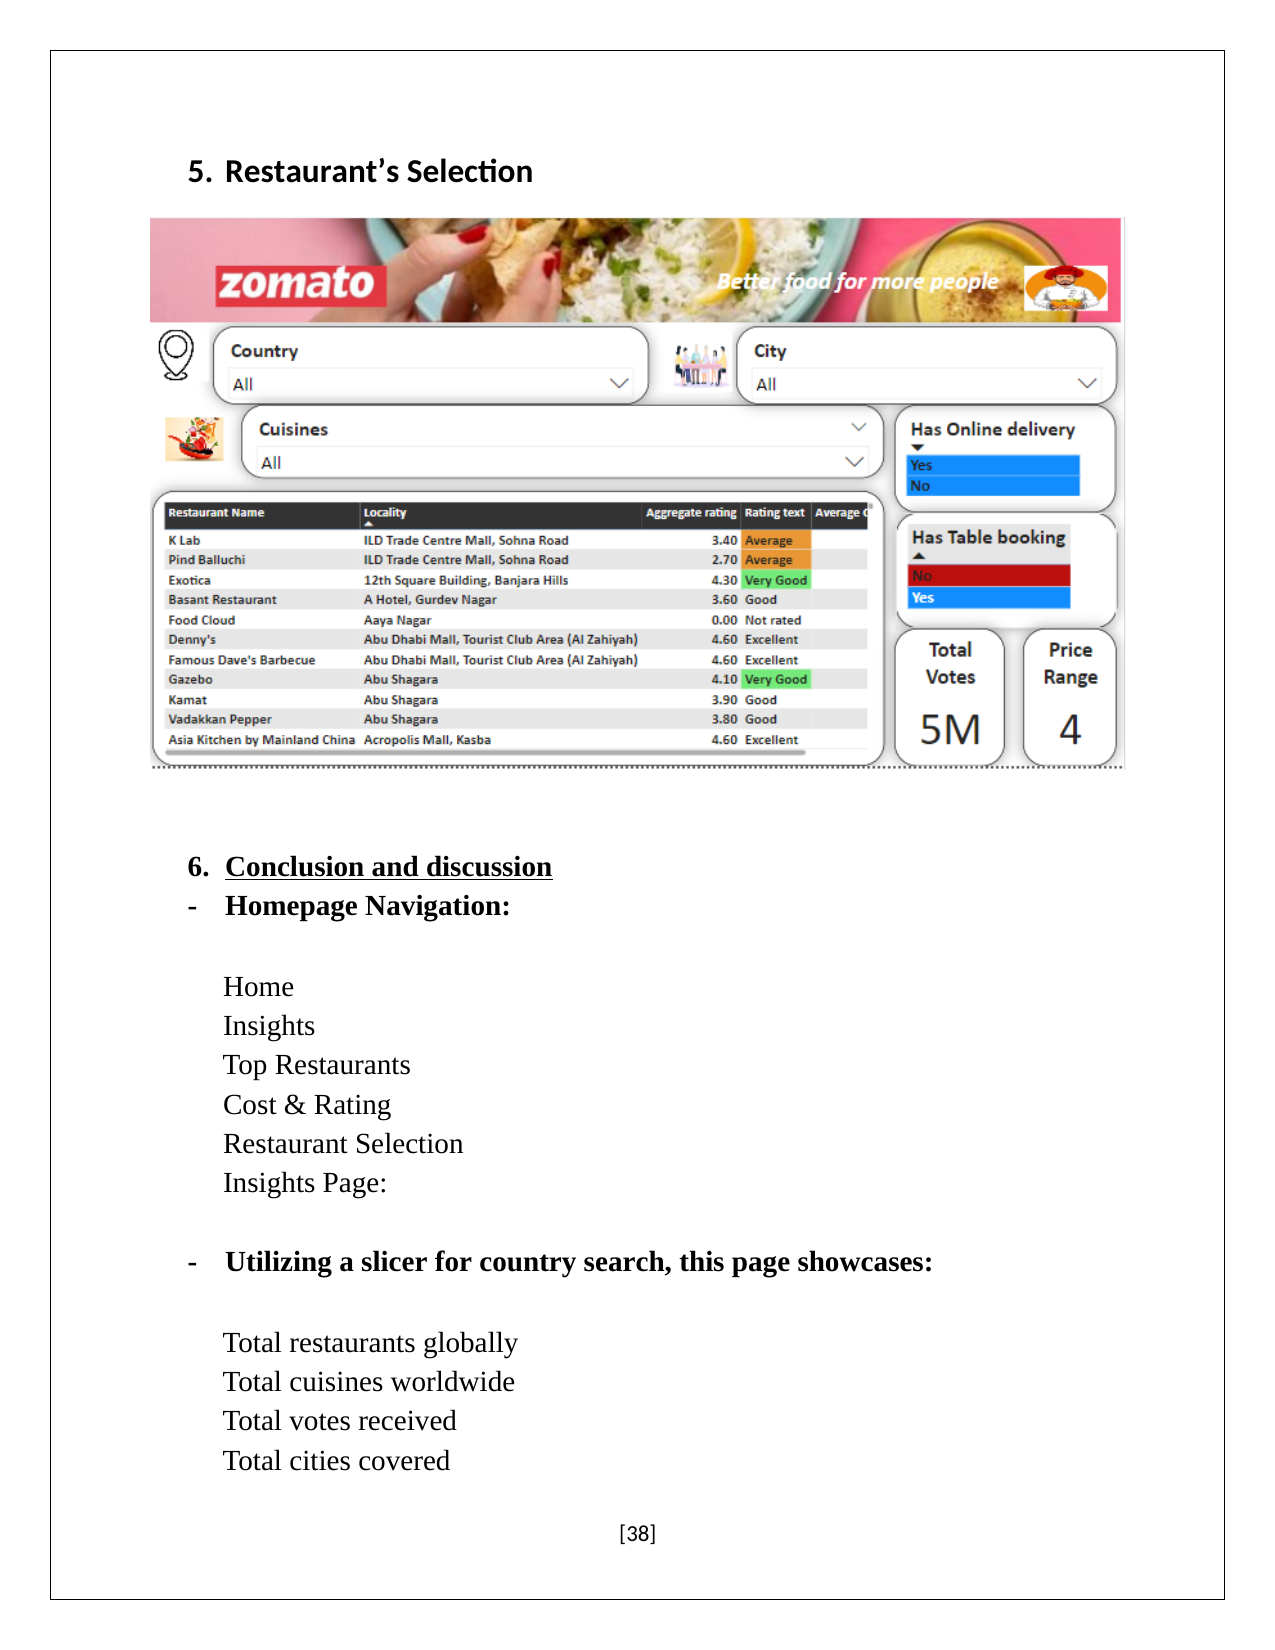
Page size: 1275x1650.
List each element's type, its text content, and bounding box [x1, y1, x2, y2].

text Total votes received [150, 1403, 1012, 1437]
text Total cuisines worldwide [150, 1364, 1012, 1398]
text Cost & Rating [150, 1087, 1012, 1120]
picture [150, 217, 1125, 770]
text Restaurant Selection [150, 1126, 1012, 1159]
text Home [150, 969, 1012, 1002]
text Insights Page: [150, 1165, 1012, 1199]
text Top Restaurants [150, 1047, 1012, 1081]
text Total cities covered [150, 1443, 1012, 1476]
list Utilizing a slicer for country search, this page showcases: [187, 1244, 1012, 1277]
list Homepage Navigation: [187, 888, 1012, 922]
list Conclusion and discussion [187, 849, 1012, 883]
text Insights [150, 1008, 1012, 1042]
list Restaurant’s Selection [187, 150, 1125, 191]
text Total restaurants globally [150, 1325, 1012, 1358]
